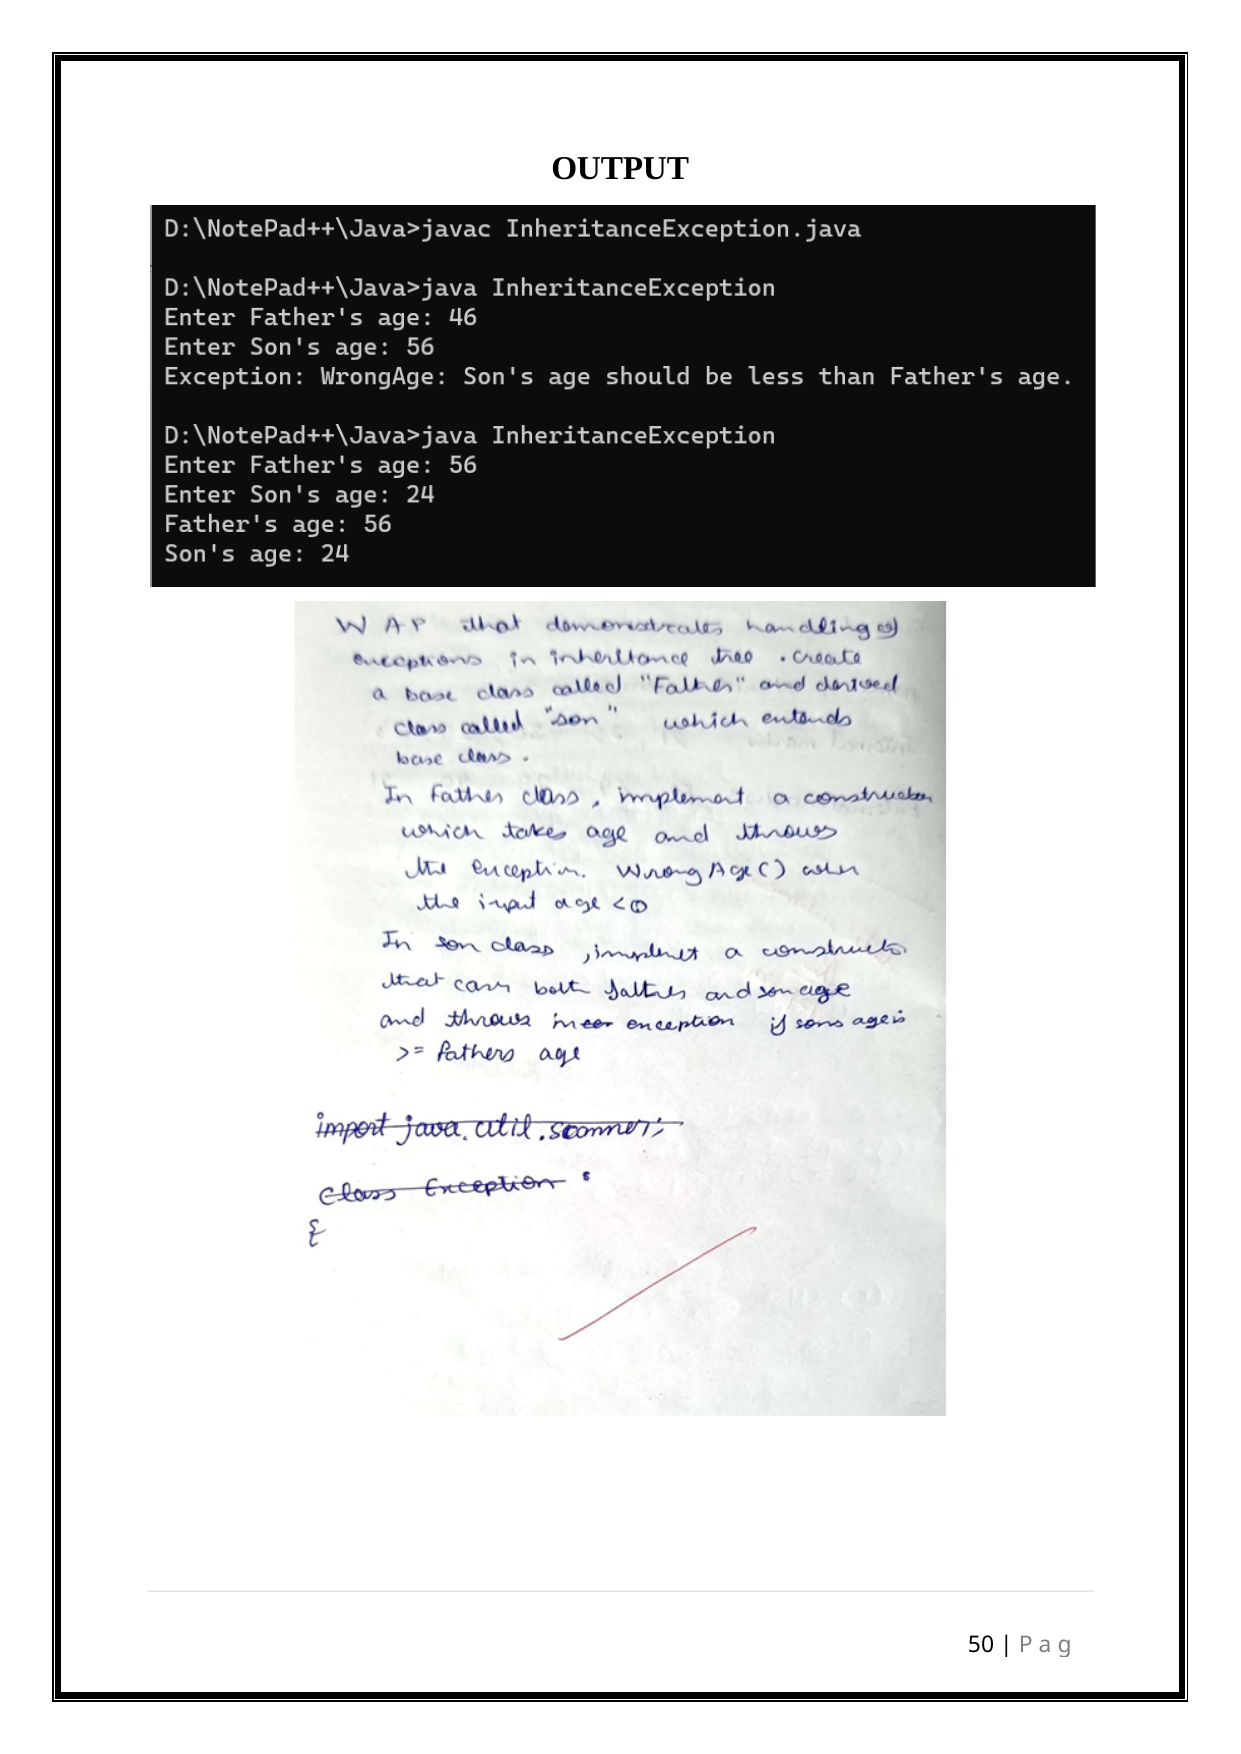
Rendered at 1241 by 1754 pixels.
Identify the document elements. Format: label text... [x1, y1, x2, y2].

picture [294, 601, 947, 1416]
text OUTPUT [252, 148, 988, 186]
picture [150, 205, 1096, 587]
